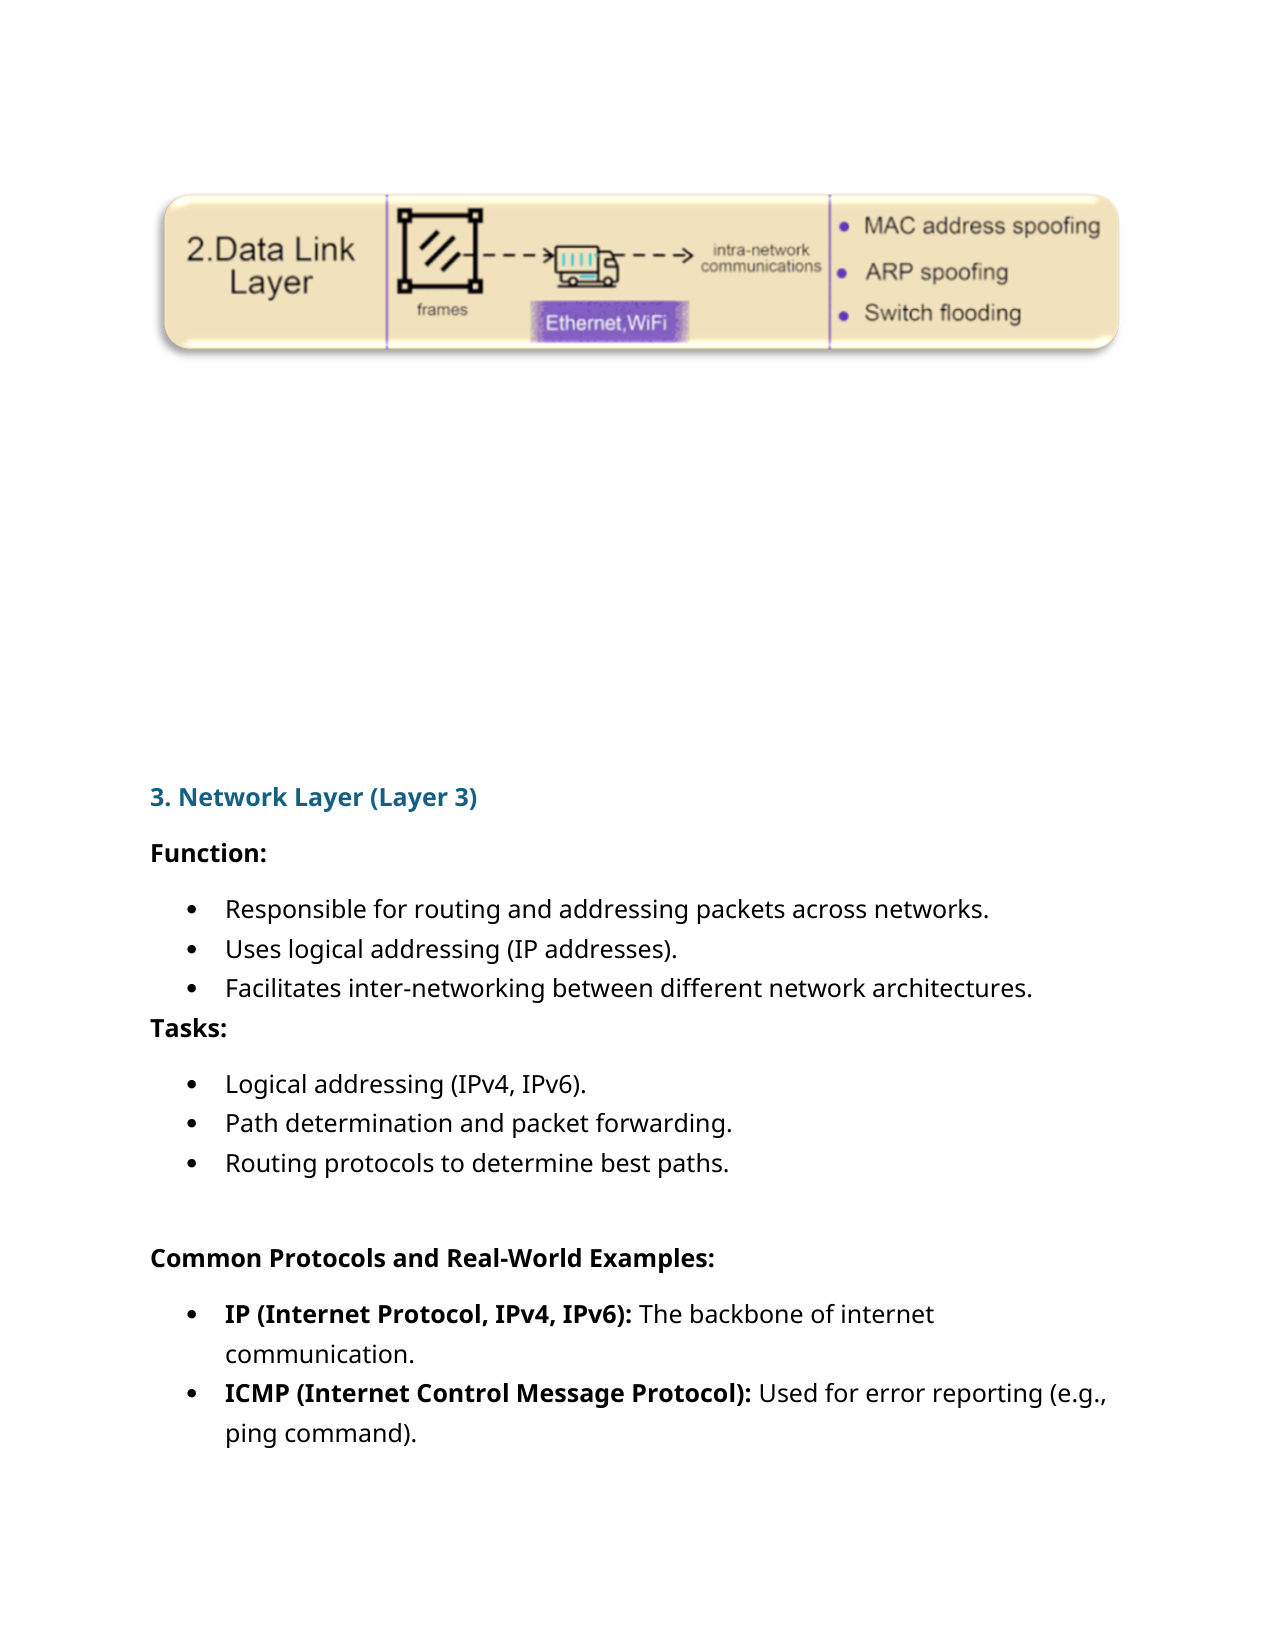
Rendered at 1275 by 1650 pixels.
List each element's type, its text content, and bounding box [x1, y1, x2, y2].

picture [150, 189, 1125, 365]
text Common Protocols and Real-World Examples: [150, 1241, 1125, 1275]
text Function: [150, 836, 1125, 870]
list Facilitates inter-networking between different network architectures. [187, 971, 1125, 1005]
text Tasks: [150, 1010, 1125, 1044]
list Responsible for routing and addressing packets across networks. [187, 892, 1125, 926]
list Path determination and packet forwarding. [187, 1106, 1125, 1140]
list Uses logical addressing (IP addresses). [187, 931, 1125, 965]
text 3. Network Layer (Layer 3) [150, 779, 1125, 814]
list Routing protocols to determine best paths. [187, 1145, 1125, 1179]
list IP (Internet Protocol, IPv4, IPv6): The backbone of internet communication. [187, 1297, 1125, 1371]
list Logical addressing (IPv4, IPv6). [187, 1066, 1125, 1101]
list ICMP (Internet Control Message Protocol): Used for error reporting (e.g., ping command). [187, 1376, 1125, 1450]
